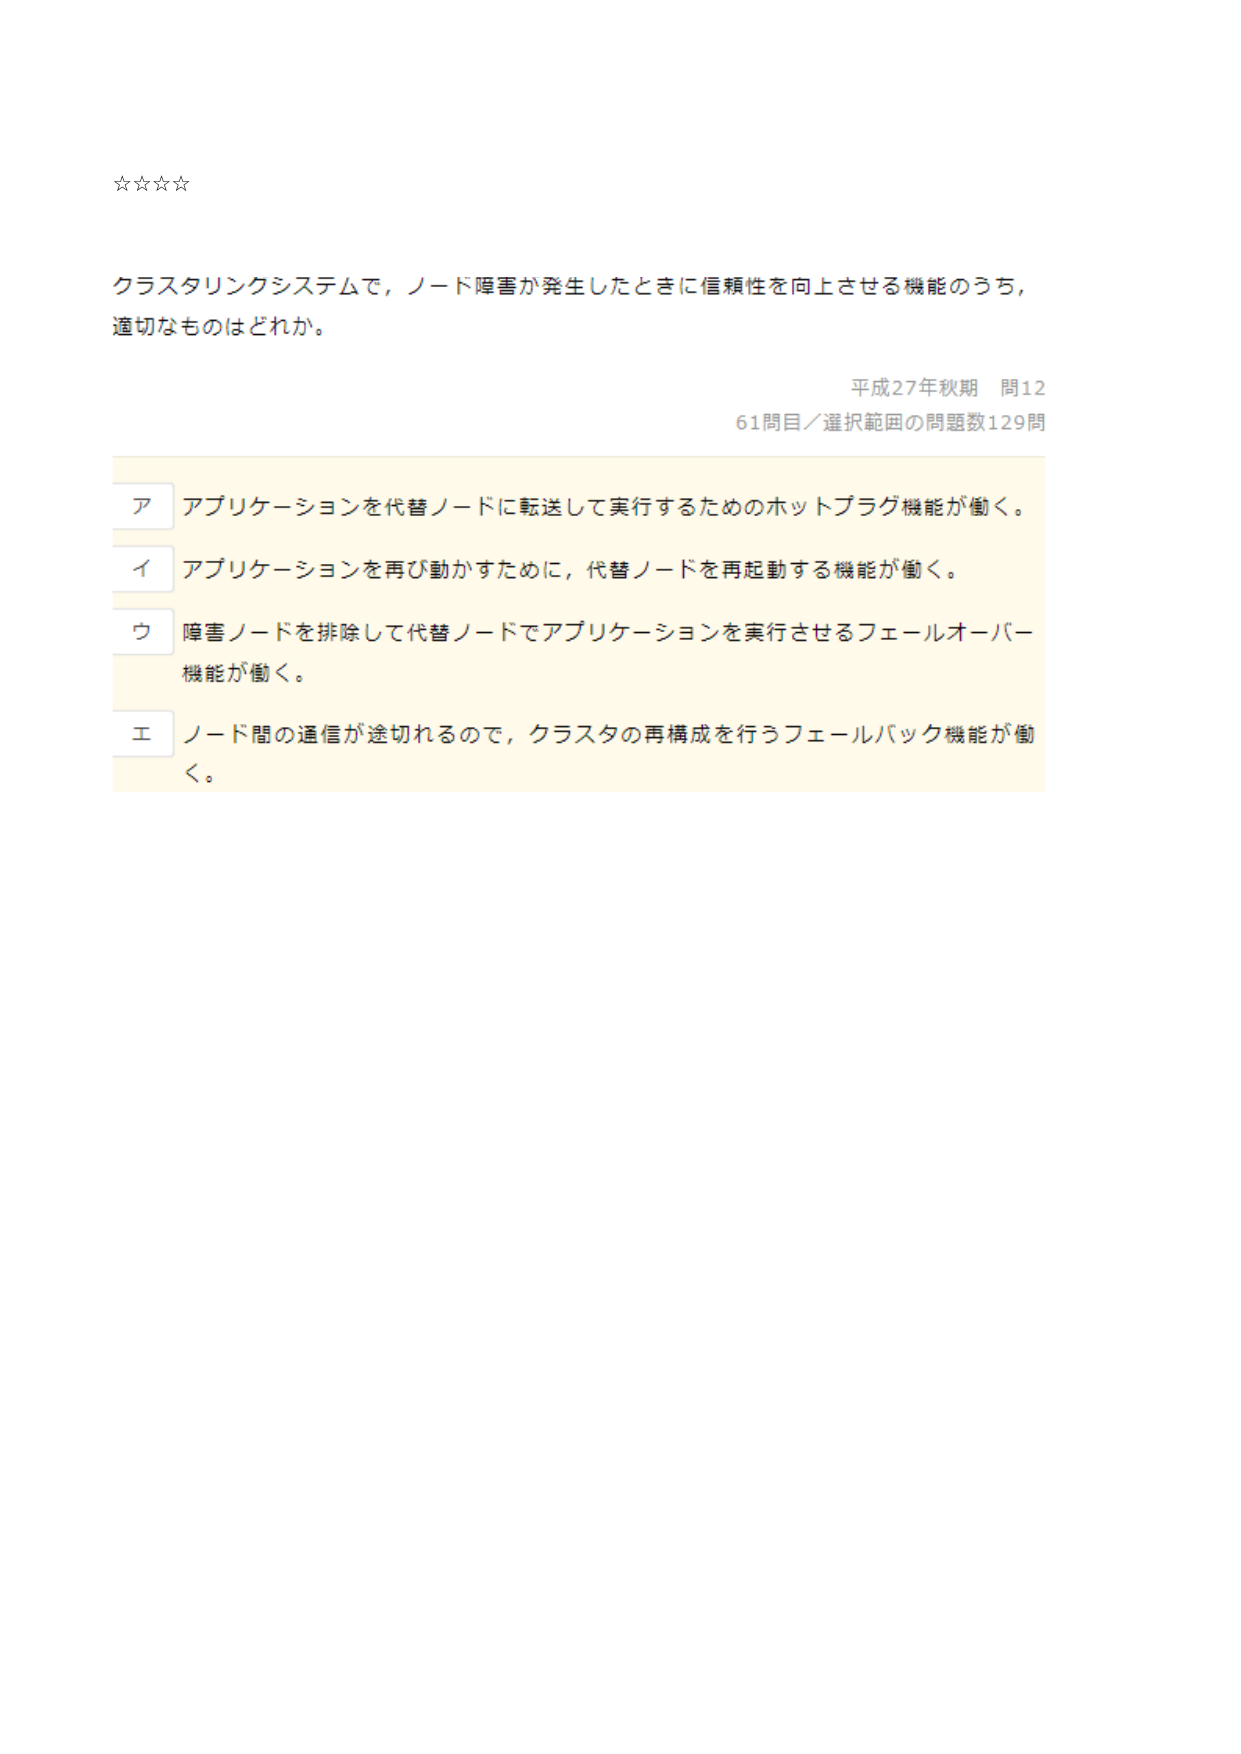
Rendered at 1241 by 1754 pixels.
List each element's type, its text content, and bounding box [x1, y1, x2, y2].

text ☆☆☆☆ [112, 164, 1128, 202]
picture [112, 277, 1046, 792]
